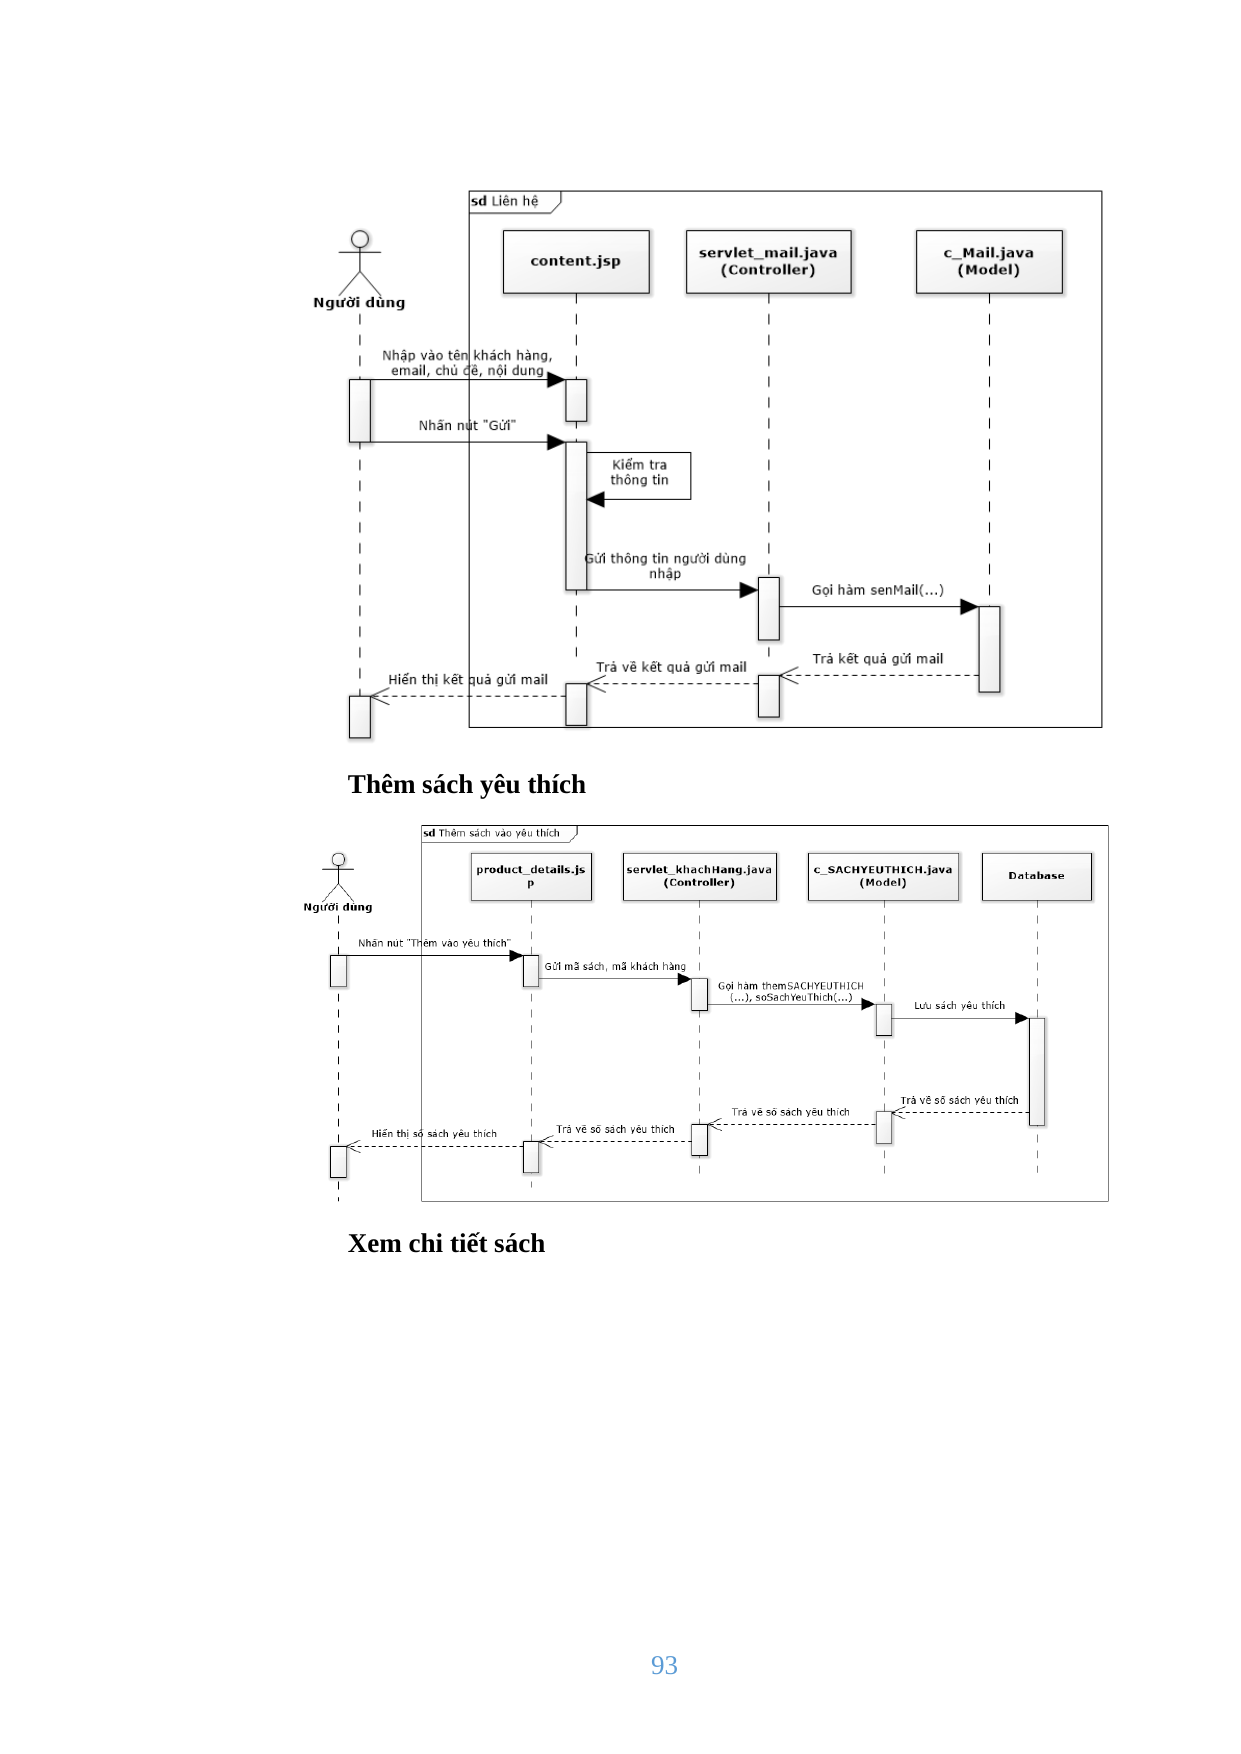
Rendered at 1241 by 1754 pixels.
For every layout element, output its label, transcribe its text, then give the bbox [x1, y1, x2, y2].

picture [272, 177, 1117, 753]
text Thêm sách yêu thích [273, 768, 1122, 799]
picture [272, 815, 1119, 1212]
text Xem chi tiết sách [273, 1227, 1122, 1258]
